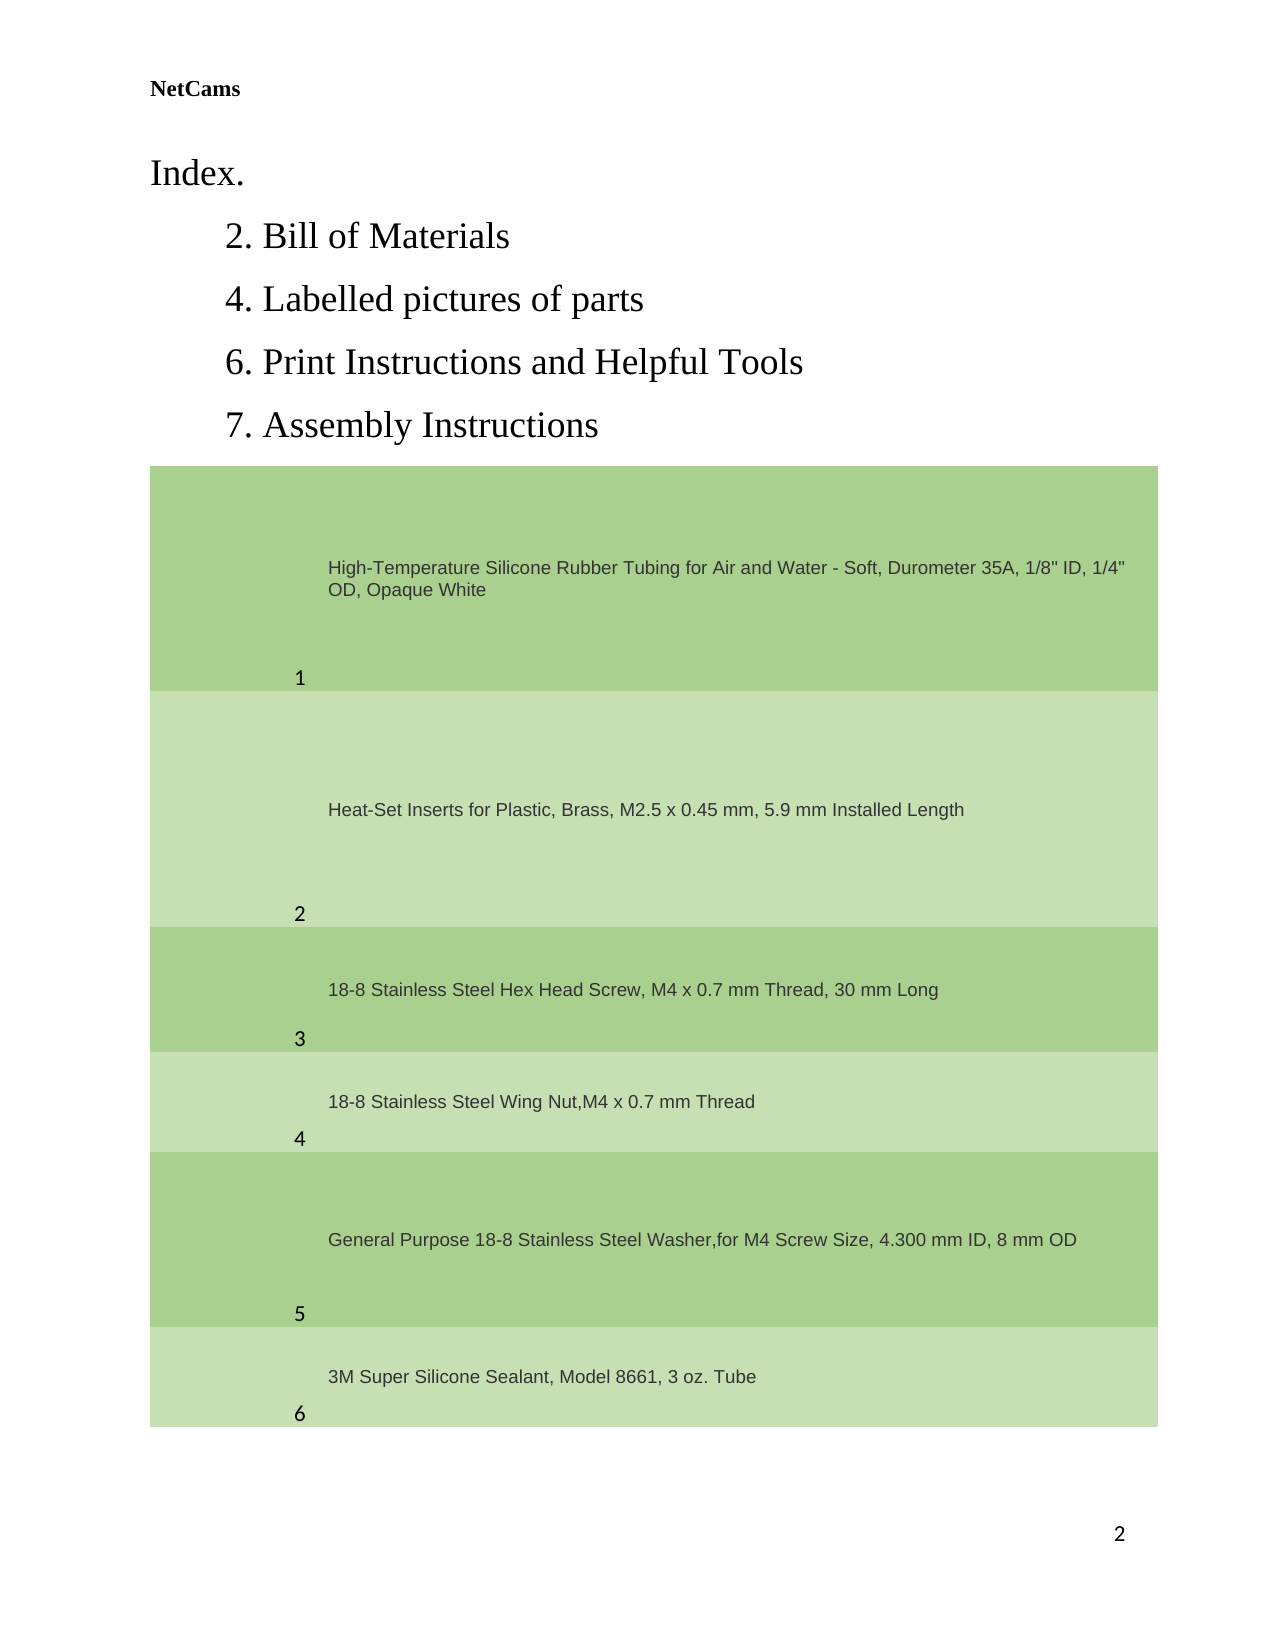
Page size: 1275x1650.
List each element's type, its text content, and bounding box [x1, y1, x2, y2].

table_cell 18-8 Stainless Steel Hex Head Screw, M4 x 0.7 mm Thread, 30 mm Long [317, 927, 1158, 1052]
table_cell 18-8 Stainless Steel Wing Nut,M4 x 0.7 mm Thread [317, 1052, 1158, 1152]
table_cell 6 [150, 1327, 317, 1427]
text 2. Bill of Materials [150, 213, 1125, 256]
table_header High-Temperature Silicone Rubber Tubing for Air and Water - Soft, Durometer 35A, 1/8" ID, 1/4" OD, Opaque White [317, 466, 1158, 691]
table_header 1 [150, 466, 317, 691]
table_cell Heat-Set Inserts for Plastic, Brass, M2.5 x 0.45 mm, 5.9 mm Installed Length [317, 691, 1158, 927]
text 6. Print Instructions and Helpful Tools [150, 340, 1125, 383]
text 7. Assembly Instructions [150, 403, 1125, 446]
table_cell 3 [150, 927, 317, 1052]
table_cell 5 [150, 1152, 317, 1327]
table_cell 4 [150, 1052, 317, 1152]
text 4. Labelled pictures of parts [150, 276, 1125, 319]
table_cell 2 [150, 691, 317, 927]
text Index. [150, 150, 1125, 193]
table_cell 3M Super Silicone Sealant, Model 8661, 3 oz. Tube [317, 1327, 1158, 1427]
table_cell General Purpose 18-8 Stainless Steel Washer,for M4 Screw Size, 4.300 mm ID, 8 mm OD [317, 1152, 1158, 1327]
